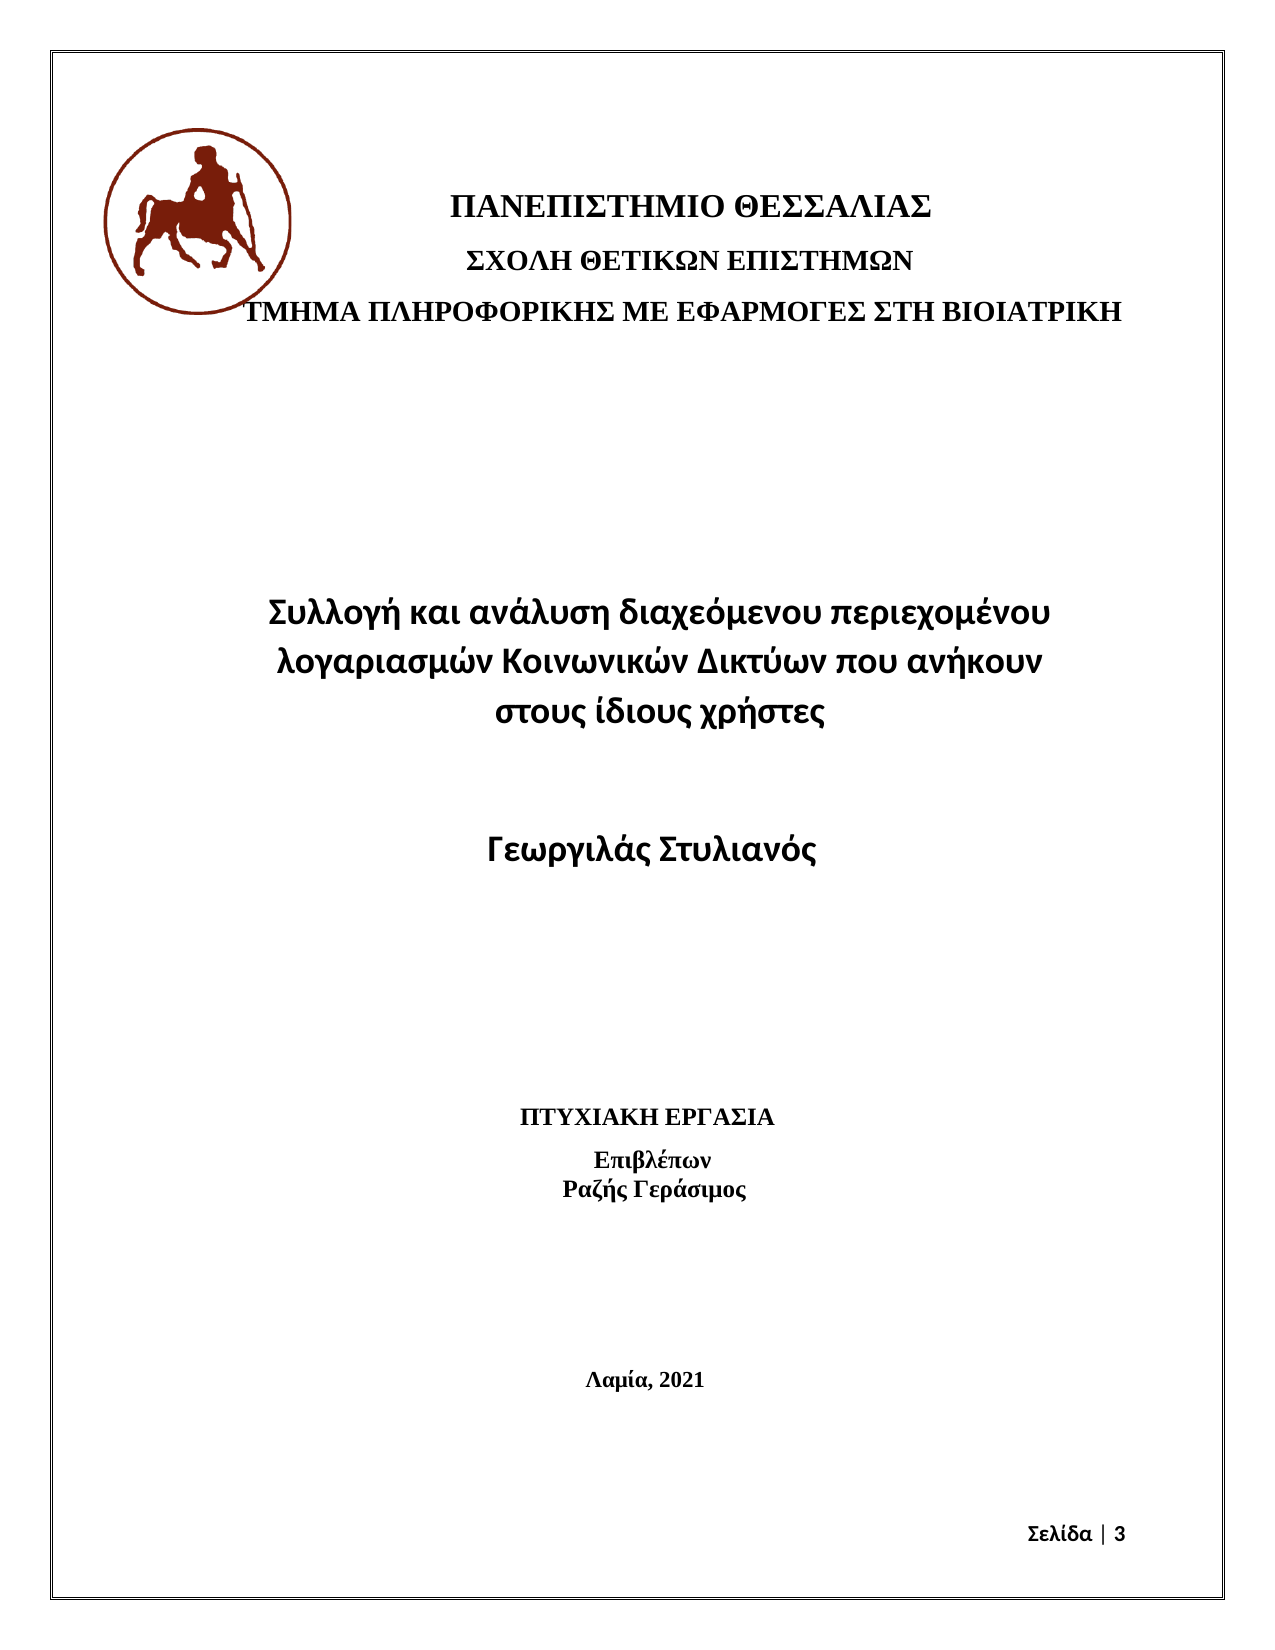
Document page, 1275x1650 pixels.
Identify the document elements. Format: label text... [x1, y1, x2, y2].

text Επιβλέπων [150, 1146, 1125, 1174]
text ΤΜΗΜΑ ΠΛΗΡΟΦΟΡΙΚΗΣ ΜΕ ΕΦΑΡΜΟΓΕΣ ΣΤΗ ΒΙΟΙΑΤΡΙΚΗ [225, 294, 1125, 327]
text ΠΑΝΕΠΙΣΤΗΜΙΟ ΘΕΣΣΑΛΙΑΣ [292, 186, 1125, 224]
text ΣΧΟΛΗ ΘΕΤΙΚΩΝ ΕΠΙΣΤΗΜΩΝ [292, 243, 1125, 277]
picture [103, 128, 292, 315]
text ΠΤΥΧΙΑΚΗ ΕΡΓΑΣΙΑ [150, 1102, 1125, 1131]
text Λαμία, 2021 [150, 1366, 1125, 1393]
text Ραζής Γεράσιμος [150, 1174, 1125, 1203]
